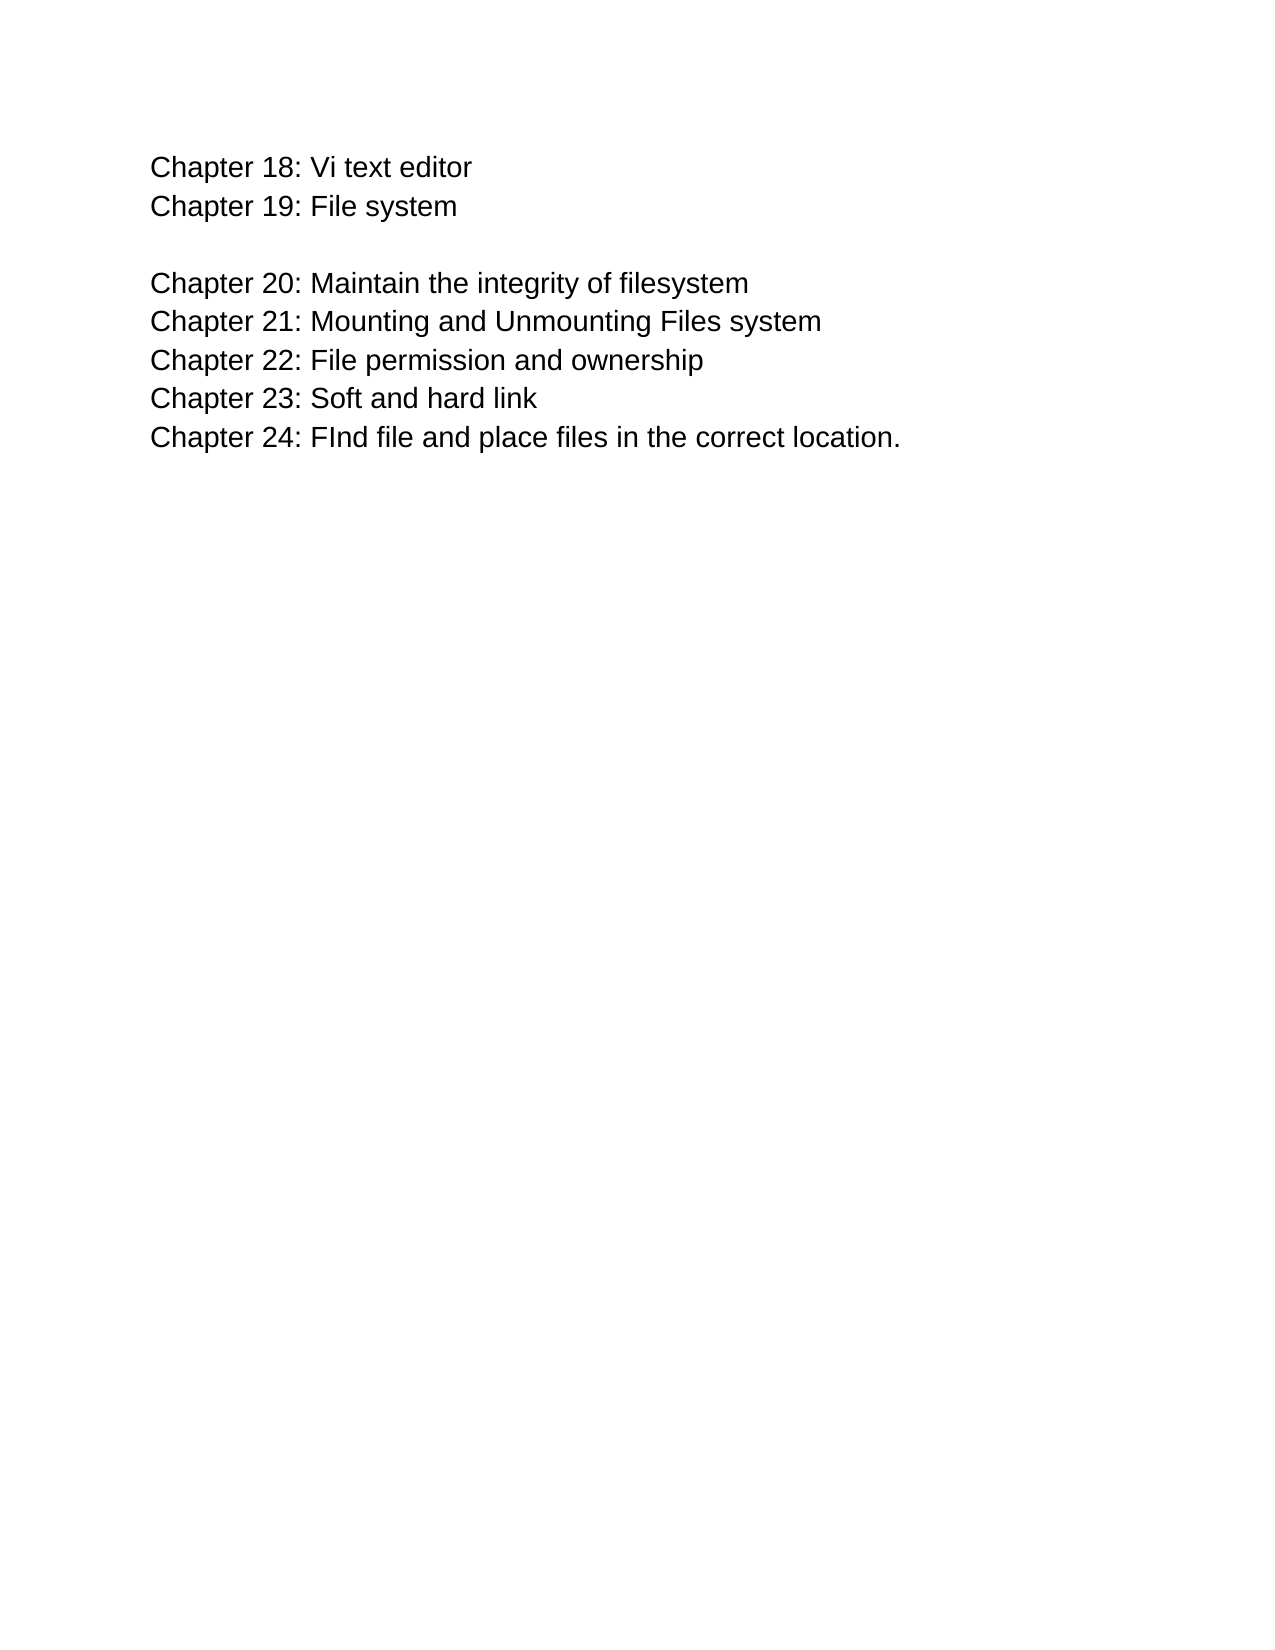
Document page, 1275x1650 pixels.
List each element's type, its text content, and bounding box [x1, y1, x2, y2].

text Chapter 18: Vi text editor [150, 150, 1125, 183]
text Chapter 19: File system [150, 188, 1125, 222]
text Chapter 21: Mounting and Unmounting Files system [150, 304, 1125, 338]
text Chapter 20: Maintain the integrity of filesystem [150, 266, 1125, 299]
text Chapter 23: Soft and hard link [150, 381, 1125, 415]
text Chapter 22: File permission and ownership [150, 343, 1125, 376]
text Chapter 24: FInd file and place files in the correct location. [150, 420, 1125, 453]
